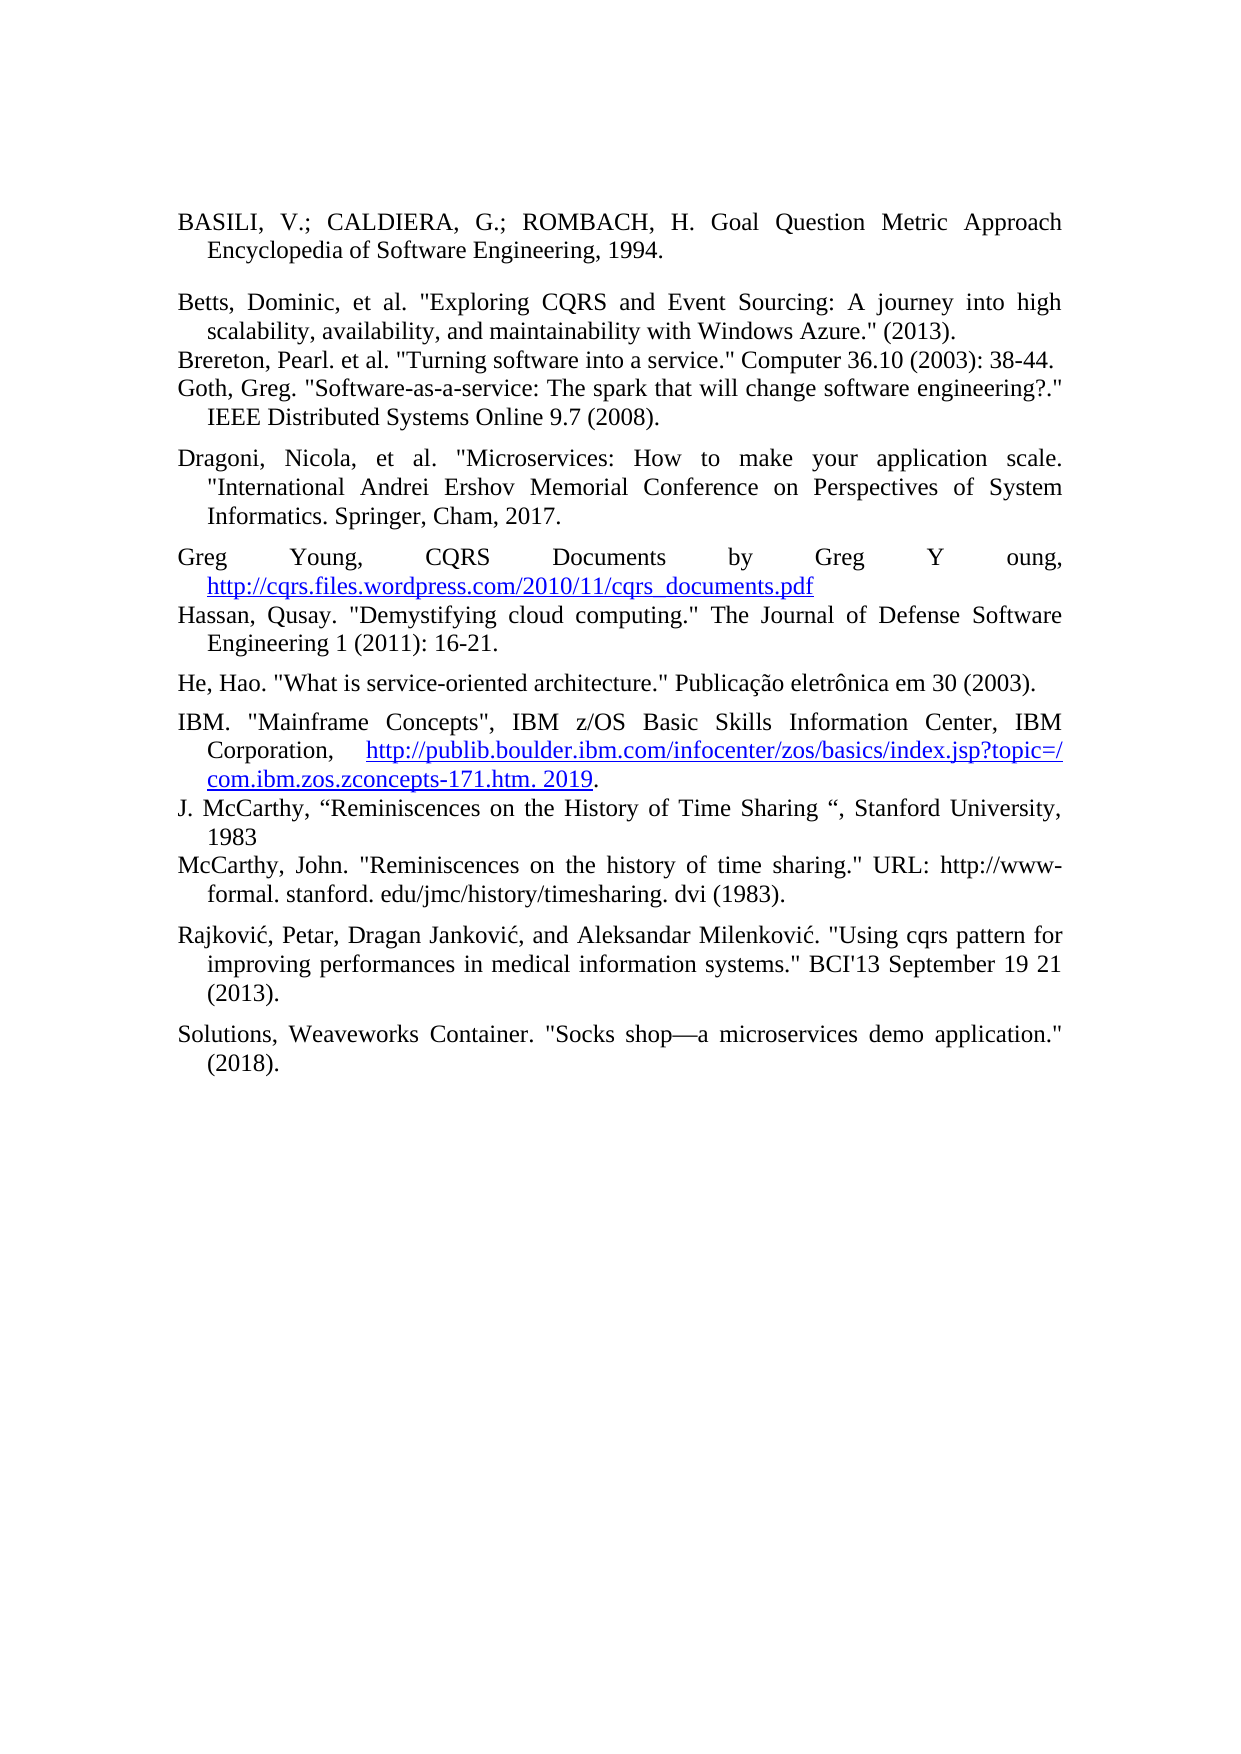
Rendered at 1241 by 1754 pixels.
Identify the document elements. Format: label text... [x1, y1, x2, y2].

text Solutions, Weaveworks Container. "Socks shop—a microservices demo application." (2018). [177, 1019, 1063, 1077]
text Hassan, Qusay. "Demystifying cloud computing." The Journal of Defense Software Engineering 1 (2011): 16-21. [177, 600, 1063, 657]
text Dragoni, Nicola, et al. "Microservices: How to make your application scale. "International Andrei Ershov Memorial Conference on Perspectives of System Informatics. Springer, Cham, 2017. [177, 443, 1063, 530]
text He, Hao. "What is service-oriented architecture." Publicação eletrônica em 30 (2003). [177, 668, 1063, 696]
text BASILI, V.; CALDIERA, G.; ROMBACH, H. Goal Question Metric Approach Encyclopedia of Software Engineering, 1994. [177, 207, 1063, 264]
text McCarthy, John. "Reminiscences on the history of time sharing." URL: http://www-formal. stanford. edu/jmc/history/timesharing. dvi (1983). [177, 851, 1063, 908]
text Brereton, Pearl. et al. "Turning software into a service." Computer 36.10 (2003): 38-44. [177, 345, 1063, 373]
text Goth, Greg. "Software-as-a-service: The spark that will change software engineering?." IEEE Distributed Systems Online 9.7 (2008). [177, 373, 1063, 431]
text Betts, Dominic, et al. "Exploring CQRS and Event Sourcing: A journey into high scalability, availability, and maintainability with Windows Azure." (2013). [177, 287, 1063, 345]
text Greg Young, CQRS Documents by Greg Y oung, http://cqrs.files.wordpress.com/2010/11/cqrs_documents.pdf [177, 542, 1063, 600]
text J. McCarthy, “Reminiscences on the History of Time Sharing “, Stanford University, 1983 [177, 793, 1063, 851]
text Rajković, Petar, Dragan Janković, and Aleksandar Milenković. "Using cqrs pattern for improving performances in medical information systems." BCI'13 September 19 21 (2013). [177, 921, 1063, 1007]
text IBM. "Mainframe Concepts", IBM z/OS Basic Skills Information Center, IBM Corporation, http://publib.boulder.ibm.com/infocenter/zos/basics/index.jsp?topic=/com.ibm.zos.zconcepts-171.htm. 2019. [177, 707, 1063, 793]
